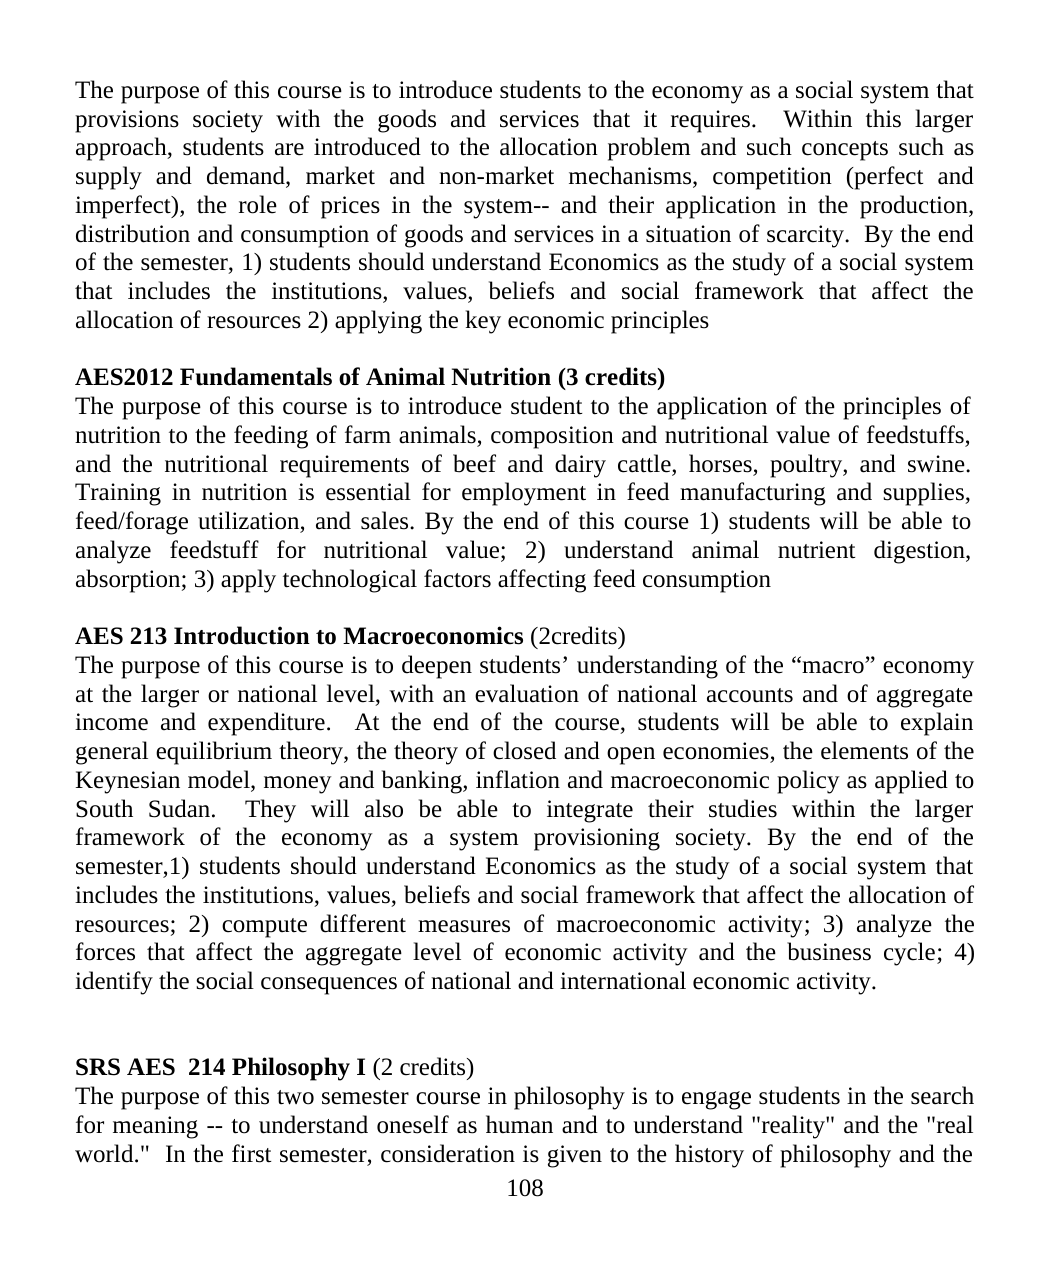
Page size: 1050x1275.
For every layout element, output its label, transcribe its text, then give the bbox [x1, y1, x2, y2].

subtitle The purpose of this course is to introduce students to the economy as a social system that provisions society with the goods and services that it requires. Within this larger approach, students are introduced to the allocation problem and such concepts such as supply and demand, market and non-market mechanisms, competition (perfect and imperfect), the role of prices in the system-- and their application in the production, distribution and consumption of goods and services in a situation of scarcity. By the end of the semester, 1) students should understand Economics as the study of a social system that includes the institutions, values, beliefs and social framework that affect the allocation of resources 2) applying the key economic principles [75, 75, 975, 334]
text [75, 1081, 975, 1167]
text The purpose of this course is to introduce student to the application of the principles of nutrition to the feeding of farm animals, composition and nutritional value of feedstuffs, and the nutritional requirements of beef and dairy cattle, horses, poultry, and swine. Training in nutrition is essential for employment in feed manufacturing and supplies, feed/forage utilization, and sales. By the end of this course 1) students will be able to analyze feedstuff for nutritional value; 2) understand animal nutrient digestion, absorption; 3) apply technological factors affecting feed consumption [75, 391, 972, 592]
text SRS AES 214 Philosophy I (2 credits) [75, 1052, 975, 1081]
text The purpose of this course is to deepen students’ understanding of the “macro” economy at the larger or national level, with an evaluation of national accounts and of aggregate income and expenditure. At the end of the course, students will be able to explain general equilibrium theory, the theory of closed and open economies, the elements of the Keynesian model, money and banking, inflation and macroeconomic policy as applied to South Sudan. They will also be able to integrate their studies within the larger framework of the economy as a system provisioning society. By the end of the semester,1) students should understand Economics as the study of a social system that includes the institutions, values, beliefs and social framework that affect the allocation of resources; 2) compute different measures of macroeconomic activity; 3) analyze the forces that affect the aggregate level of economic activity and the business cycle; 4) identify the social consequences of national and international economic activity. [75, 650, 975, 995]
text AES2012 Fundamentals of Animal Nutrition (3 credits) [75, 362, 975, 391]
text AES 213 Introduction to Macroeconomics (2credits) [75, 621, 876, 650]
